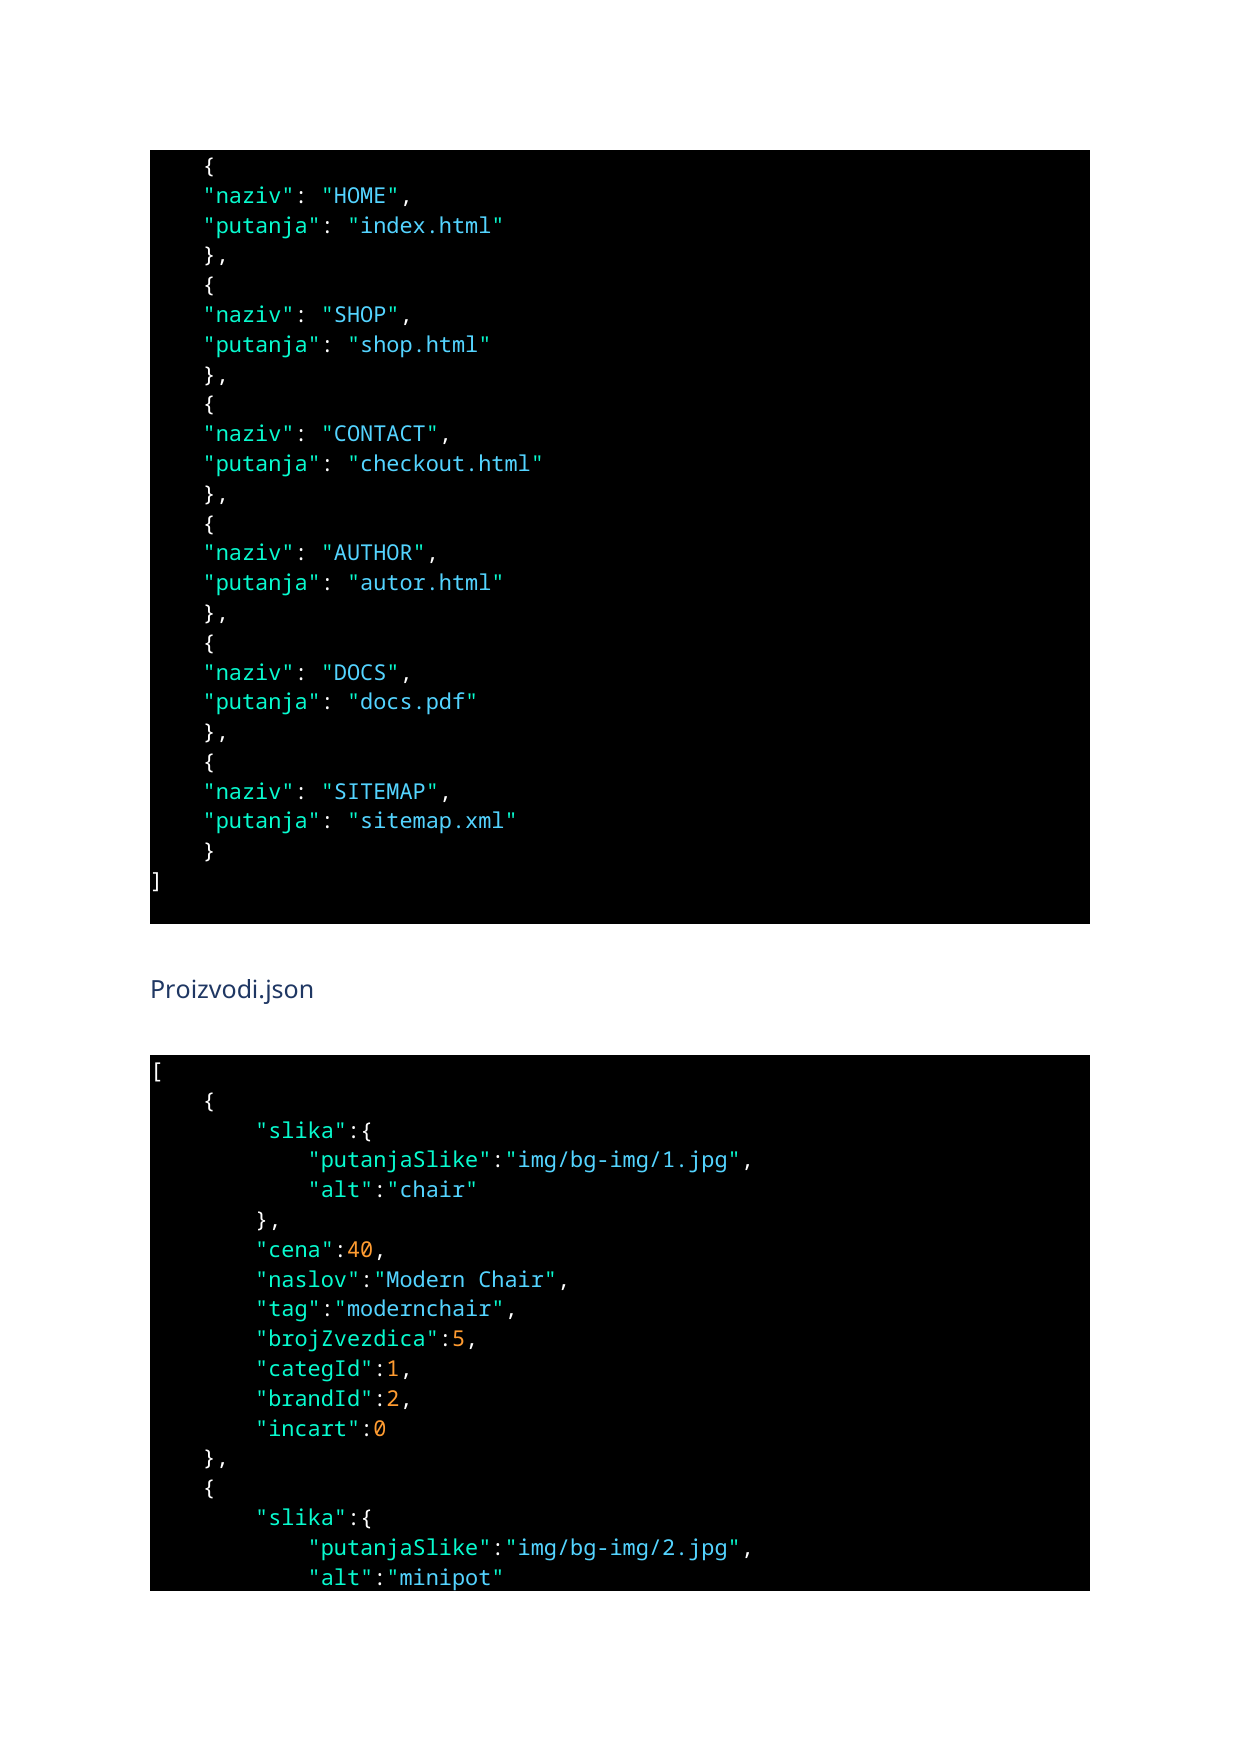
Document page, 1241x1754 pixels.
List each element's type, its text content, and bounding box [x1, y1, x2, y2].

subtitle Proizvodi.json [150, 971, 1090, 1006]
text "categId":1, [150, 1353, 1090, 1383]
text "putanja": "docs.pdf" [150, 686, 1090, 716]
text "slika":{ [150, 1115, 1090, 1144]
text "alt":"minipot" [150, 1562, 1090, 1591]
text "putanjaSlike":"img/bg-img/2.jpg", [150, 1532, 1090, 1562]
text "naziv": "AUTHOR", [150, 537, 1090, 567]
text "alt":"chair" [150, 1174, 1090, 1204]
text "naziv": "CONTACT", [150, 418, 1090, 448]
text "naslov":"Modern Chair", [150, 1264, 1090, 1293]
text "putanja": "index.html" [150, 209, 1090, 239]
text "brandId":2, [150, 1383, 1090, 1413]
text "brojZvezdica":5, [150, 1323, 1090, 1353]
text "naziv": "DOCS", [150, 656, 1090, 686]
text [ [150, 1055, 1090, 1085]
text { [150, 746, 1090, 776]
text "putanja": "sitemap.xml" [150, 805, 1090, 835]
text "tag":"modernchair", [150, 1293, 1090, 1323]
text "slika":{ [150, 1502, 1090, 1532]
text } [150, 835, 1090, 865]
text { [150, 388, 1090, 418]
text "putanja": "autor.html" [150, 567, 1090, 597]
text }, [150, 1442, 1090, 1472]
text { [150, 1085, 1090, 1115]
text { [150, 269, 1090, 299]
text "cena":40, [150, 1234, 1090, 1264]
text "naziv": "HOME", [150, 180, 1090, 209]
text }, [150, 1204, 1090, 1234]
text "naziv": "SHOP", [150, 299, 1090, 329]
text "incart":0 [150, 1413, 1090, 1442]
text { [150, 627, 1090, 656]
text "naziv": "SITEMAP", [150, 776, 1090, 805]
text "putanjaSlike":"img/bg-img/1.jpg", [150, 1144, 1090, 1174]
text "putanja": "shop.html" [150, 329, 1090, 358]
text ] [150, 865, 1090, 895]
text { [150, 1472, 1090, 1502]
text "putanja": "checkout.html" [150, 448, 1090, 478]
text }, [150, 358, 1090, 388]
text }, [150, 239, 1090, 269]
text }, [150, 716, 1090, 746]
text }, [150, 478, 1090, 507]
text { [150, 150, 1090, 180]
text }, [150, 597, 1090, 627]
text { [150, 507, 1090, 537]
